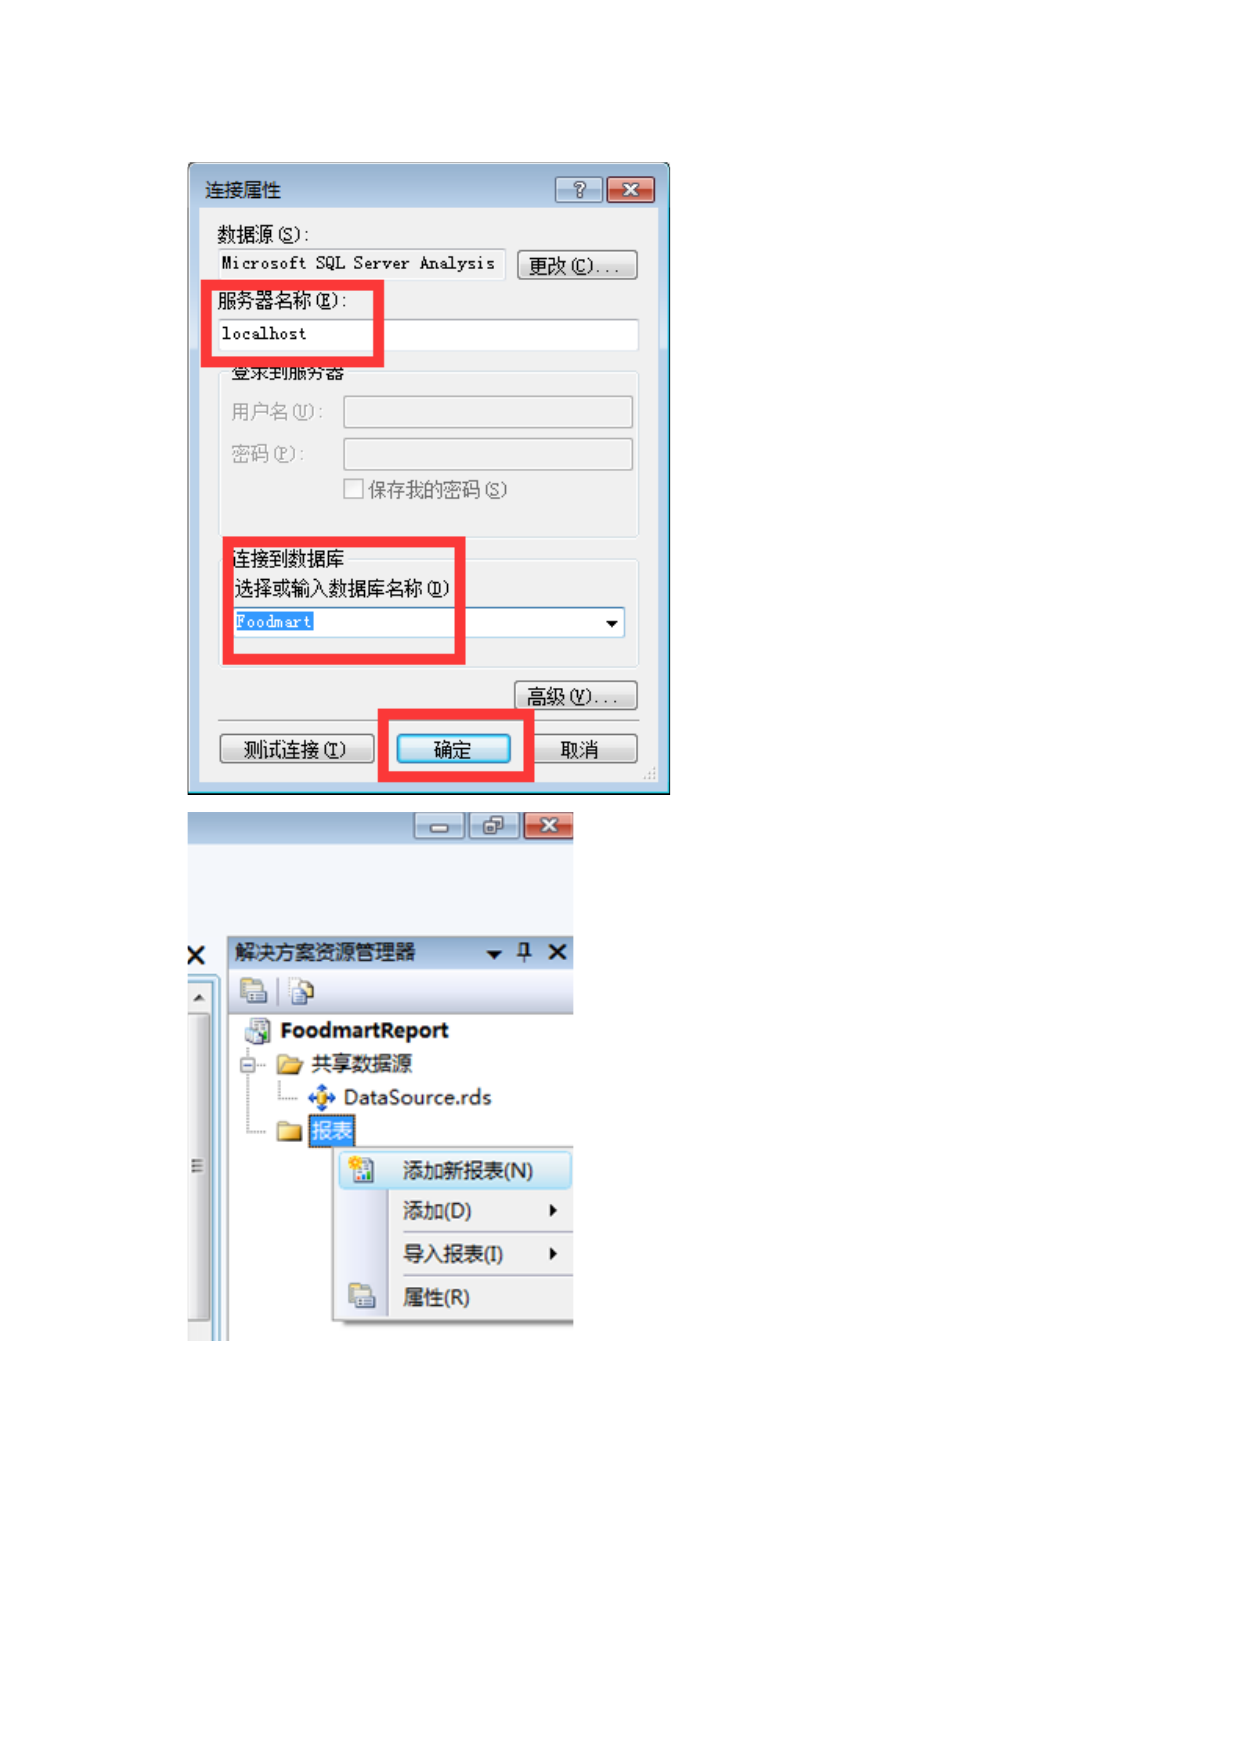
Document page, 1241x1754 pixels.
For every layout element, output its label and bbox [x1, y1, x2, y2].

picture [187, 162, 671, 795]
picture [187, 812, 574, 1341]
